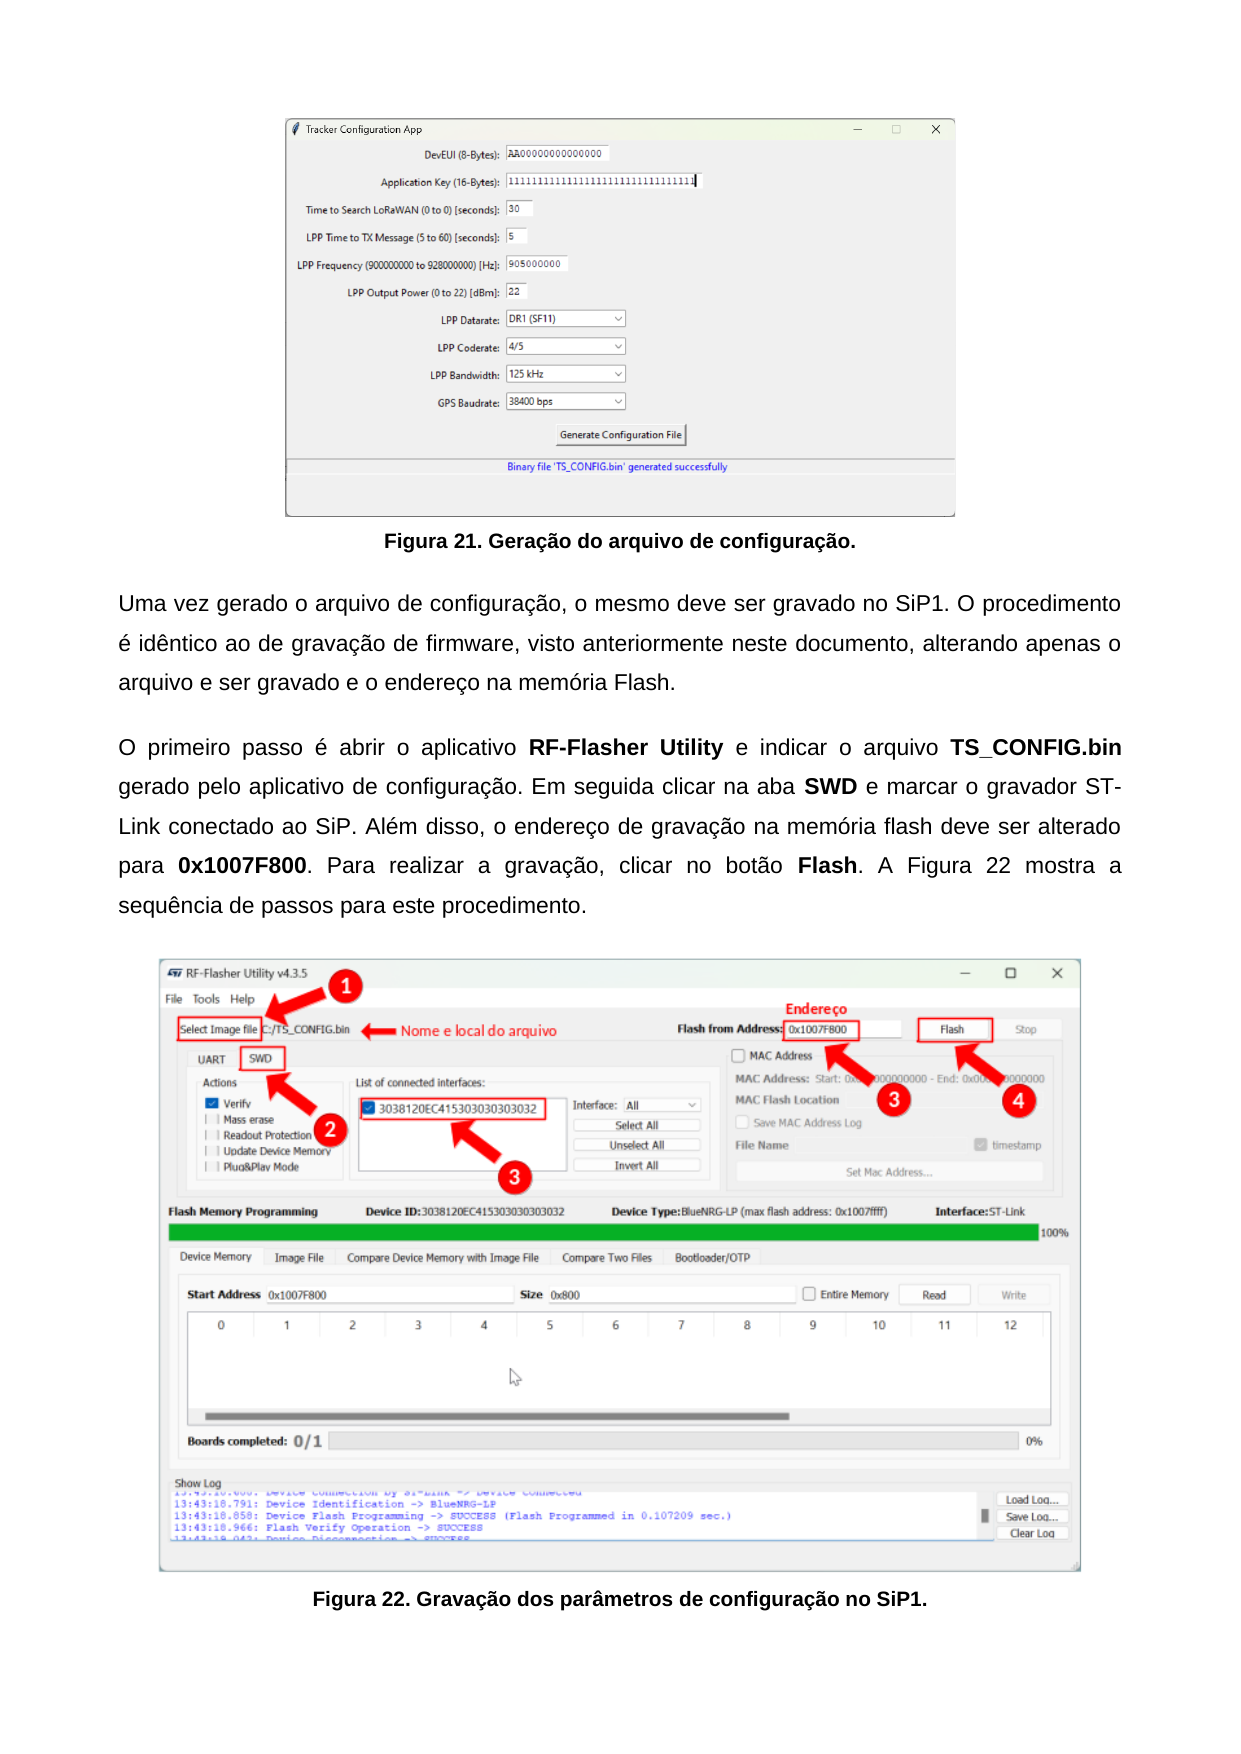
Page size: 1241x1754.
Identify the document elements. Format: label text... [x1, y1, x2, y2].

text Uma vez gerado o arquivo de configuração, o mesmo deve ser gravado no SiP1. O procedimento é idêntico ao de gravação de firmware, visto anteriormente neste documento, alterando apenas o arquivo e ser gravado e o endereço na memória Flash. [118, 590, 1122, 696]
text O primeiro passo é abrir o aplicativo RF-Flasher Utility e indicar o arquivo TS_CONFIG.bin gerado pelo aplicativo de configuração. Em seguida clicar na aba SWD e marcar o gravador ST-Link conectado ao SiP. Além disso, o endereço de gravação na memória flash deve ser alterado para 0x1007F800. Para realizar a gravação, clicar no botão Flash. A Figura 22 mostra a sequência de passos para este procedimento. [118, 734, 1122, 918]
picture [285, 118, 956, 517]
